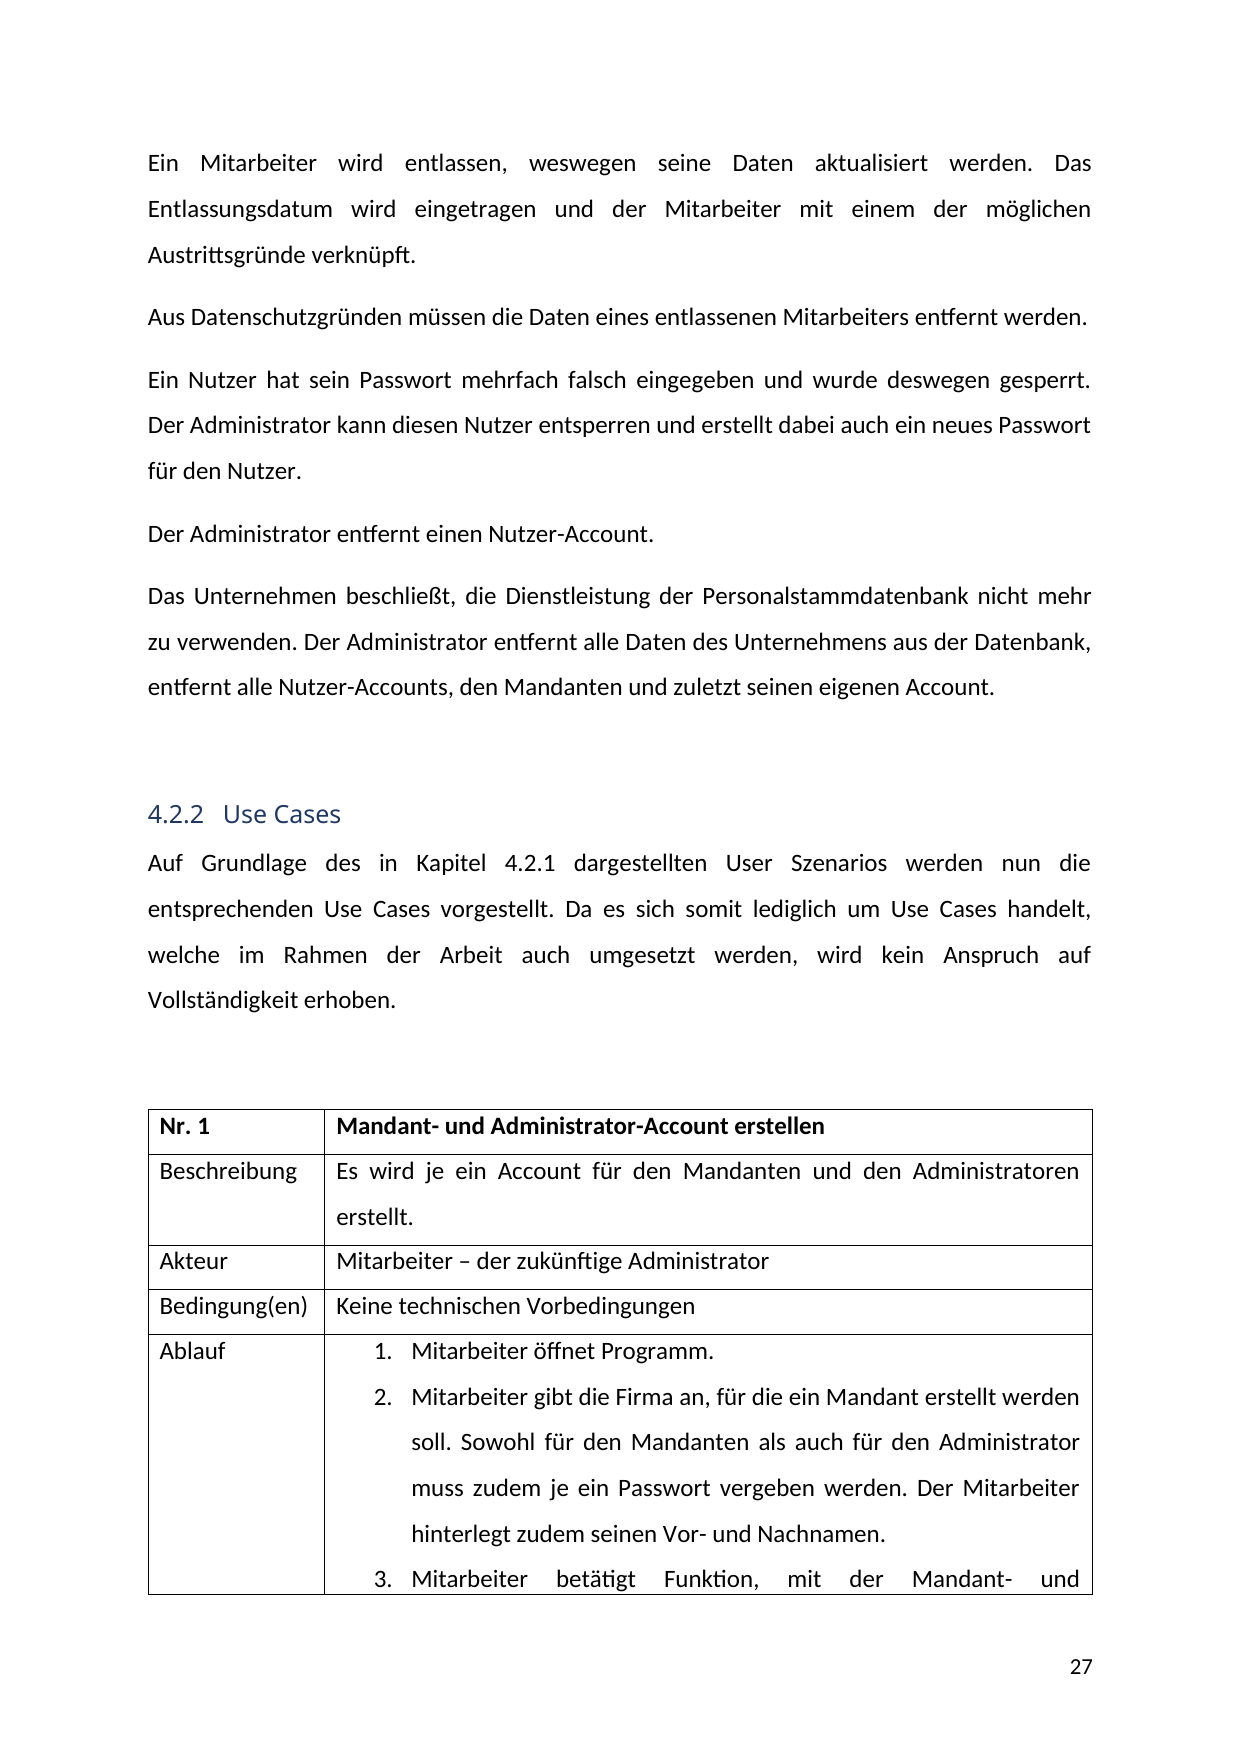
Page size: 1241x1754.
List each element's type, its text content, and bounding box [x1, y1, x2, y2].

table_cell Ablauf [149, 1335, 324, 1594]
table_cell Beschreibung [149, 1155, 324, 1244]
table_header Mandant- und Administrator-Account erstellen [325, 1110, 1092, 1154]
text Der Administrator entfernt einen Nutzer-Account. [148, 518, 1093, 548]
text Das Unternehmen beschließt, die Dienstleistung der Personalstammdatenbank nicht mehr zu verwenden. Der Administrator entfernt alle Daten des Unternehmens aus der Datenbank, entfernt alle Nutzer-Accounts, den Mandanten und zuletzt seinen eigenen Account. [148, 580, 1093, 702]
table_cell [325, 1335, 1092, 1594]
table_cell Bedingung(en) [149, 1290, 324, 1334]
table_header Nr. 1 [149, 1110, 324, 1154]
table_cell Akteur [149, 1246, 324, 1289]
table_cell Keine technischen Vorbedingungen [325, 1290, 1092, 1334]
text Ein Mitarbeiter wird entlassen, weswegen seine Daten aktualisiert werden. Das Entlassungsdatum wird eingetragen und der Mitarbeiter mit einem der möglichen Austrittsgründe verknüpft. [148, 148, 1093, 269]
text Aus Datenschutzgründen müssen die Daten eines entlassenen Mitarbeiters entfernt werden. [148, 301, 1093, 332]
table_cell Mitarbeiter – der zukünftige Administrator [325, 1246, 1092, 1289]
text Auf Grundlage des in Kapitel 4.2.1 dargestellten User Szenarios werden nun die entsprechenden Use Cases vorgestellt. Da es sich somit lediglich um Use Cases handelt, welche im Rahmen der Arbeit auch umgesetzt werden, wird kein Anspruch auf Vollständigkeit erhoben. [148, 847, 1093, 1015]
subtitle Use Cases [148, 796, 1093, 830]
text Ein Nutzer hat sein Passwort mehrfach falsch eingegeben und wurde deswegen gesperrt. Der Administrator kann diesen Nutzer entsperren und erstellt dabei auch ein neues Passwort für den Nutzer. [148, 364, 1093, 486]
table_cell Es wird je ein Account für den Mandanten und den Administratoren erstellt. [325, 1155, 1092, 1244]
